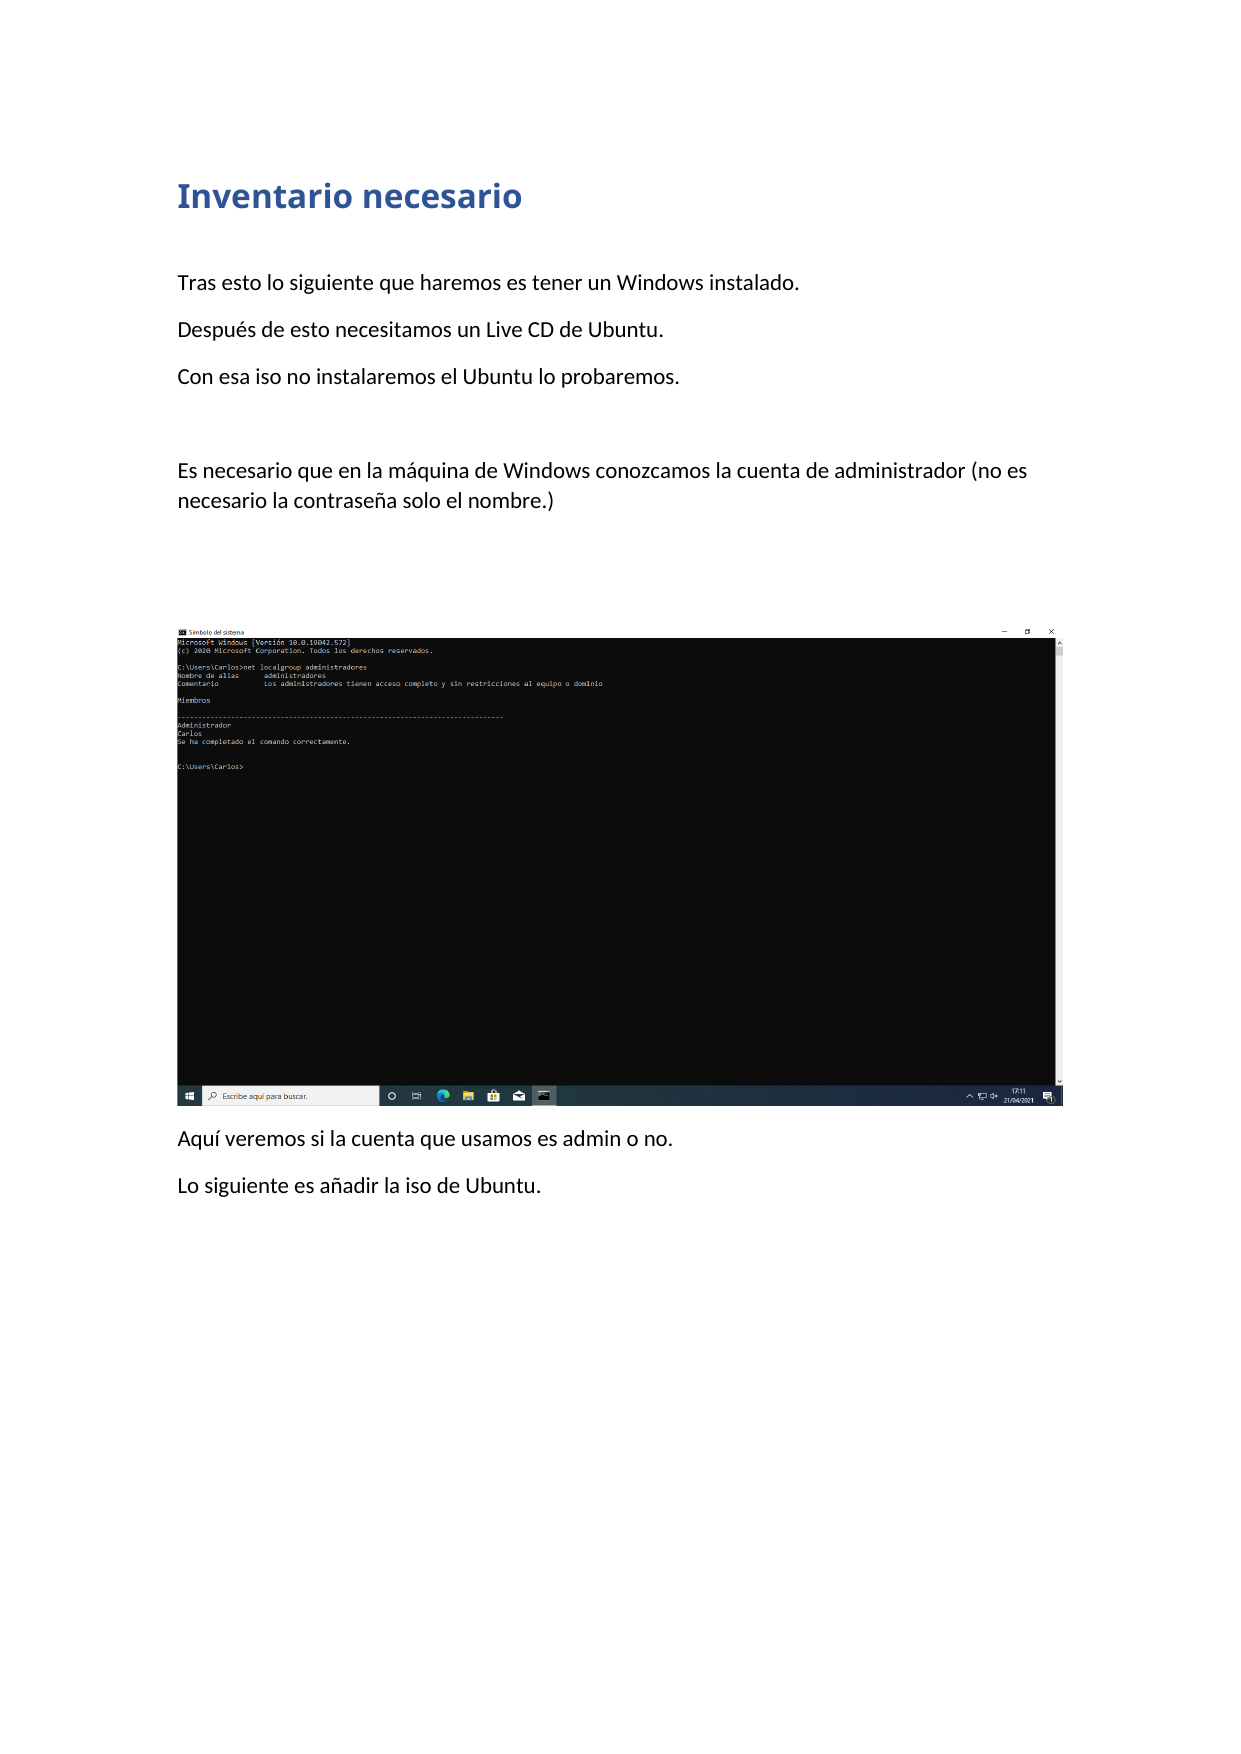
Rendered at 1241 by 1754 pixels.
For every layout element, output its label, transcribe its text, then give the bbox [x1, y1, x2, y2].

text Lo siguiente es añadir la iso de Ubuntu. [177, 1171, 1063, 1199]
text Con esa iso no instalaremos el Ubuntu lo probaremos. [177, 362, 1063, 390]
text Es necesario que en la máquina de Windows conozcamos la cuenta de administrador (no es necesario la contraseña solo el nombre.) [177, 456, 1063, 514]
subtitle Inventario necesario [177, 173, 1063, 218]
text Tras esto lo siguiente que haremos es tener un Windows instalado. [177, 268, 1063, 296]
text Aquí veremos si la cuenta que usamos es admin o no. [177, 1124, 1063, 1152]
text Después de esto necesitamos un Live CD de Ubuntu. [177, 315, 1063, 343]
picture [177, 626, 1063, 1106]
